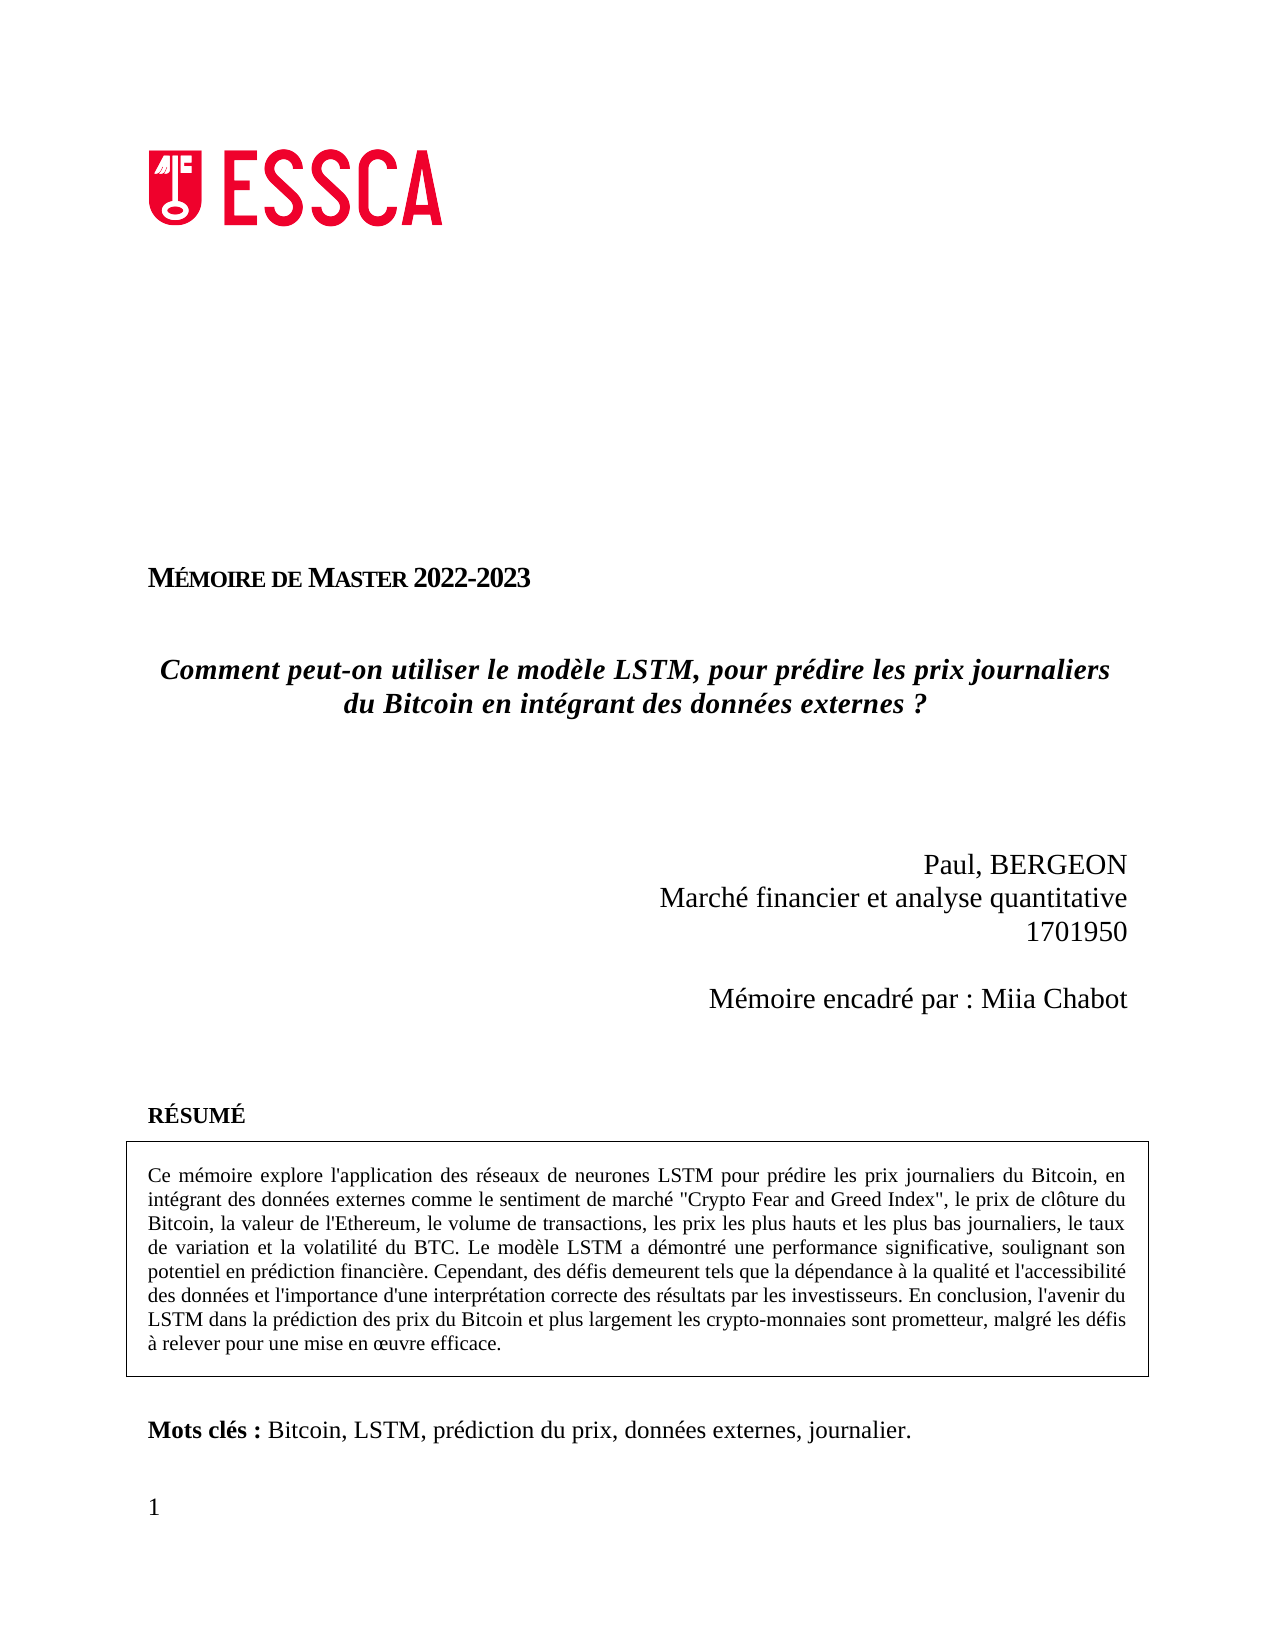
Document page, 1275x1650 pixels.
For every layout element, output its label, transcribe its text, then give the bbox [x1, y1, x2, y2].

text RÉSUMÉ [148, 1102, 1127, 1128]
text Ce mémoire explore l'application des réseaux de neurones LSTM pour prédire les prix journaliers du Bitcoin, en intégrant des données externes comme le sentiment de marché "Crypto Fear and Greed Index", le prix de clôture du Bitcoin, la valeur de l'Ethereum, le volume de transactions, les prix les plus hauts et les plus bas journaliers, le taux de variation et la volatilité du BTC. Le modèle LSTM a démontré une performance significative, soulignant son potentiel en prédiction financière. Cependant, des défis demeurent tels que la dépendance à la qualité et l'accessibilité des données et l'importance d'une interprétation correcte des résultats par les investisseurs. En conclusion, l'avenir du LSTM dans la prédiction des prix du Bitcoin et plus largement les crypto-monnaies sont prometteur, malgré les défis à relever pour une mise en œuvre efficace. [127, 1142, 1148, 1376]
text Mémoire encadré par : Miia Chabot [148, 981, 1127, 1015]
picture [147, 146, 445, 230]
text Mémoire de Master 2022-2023 [148, 560, 1127, 594]
text Paul, BERGEON [148, 847, 1127, 881]
text 1701950 [148, 914, 1127, 948]
text Mots clés : Bitcoin, LSTM, prédiction du prix, données externes, journalier. [148, 1415, 1127, 1443]
text Marché financier et analyse quantitative [148, 881, 1127, 914]
text Comment peut-on utiliser le modèle LSTM, pour prédire les prix journaliers du Bitcoin en intégrant des données externes ? [148, 652, 1127, 719]
